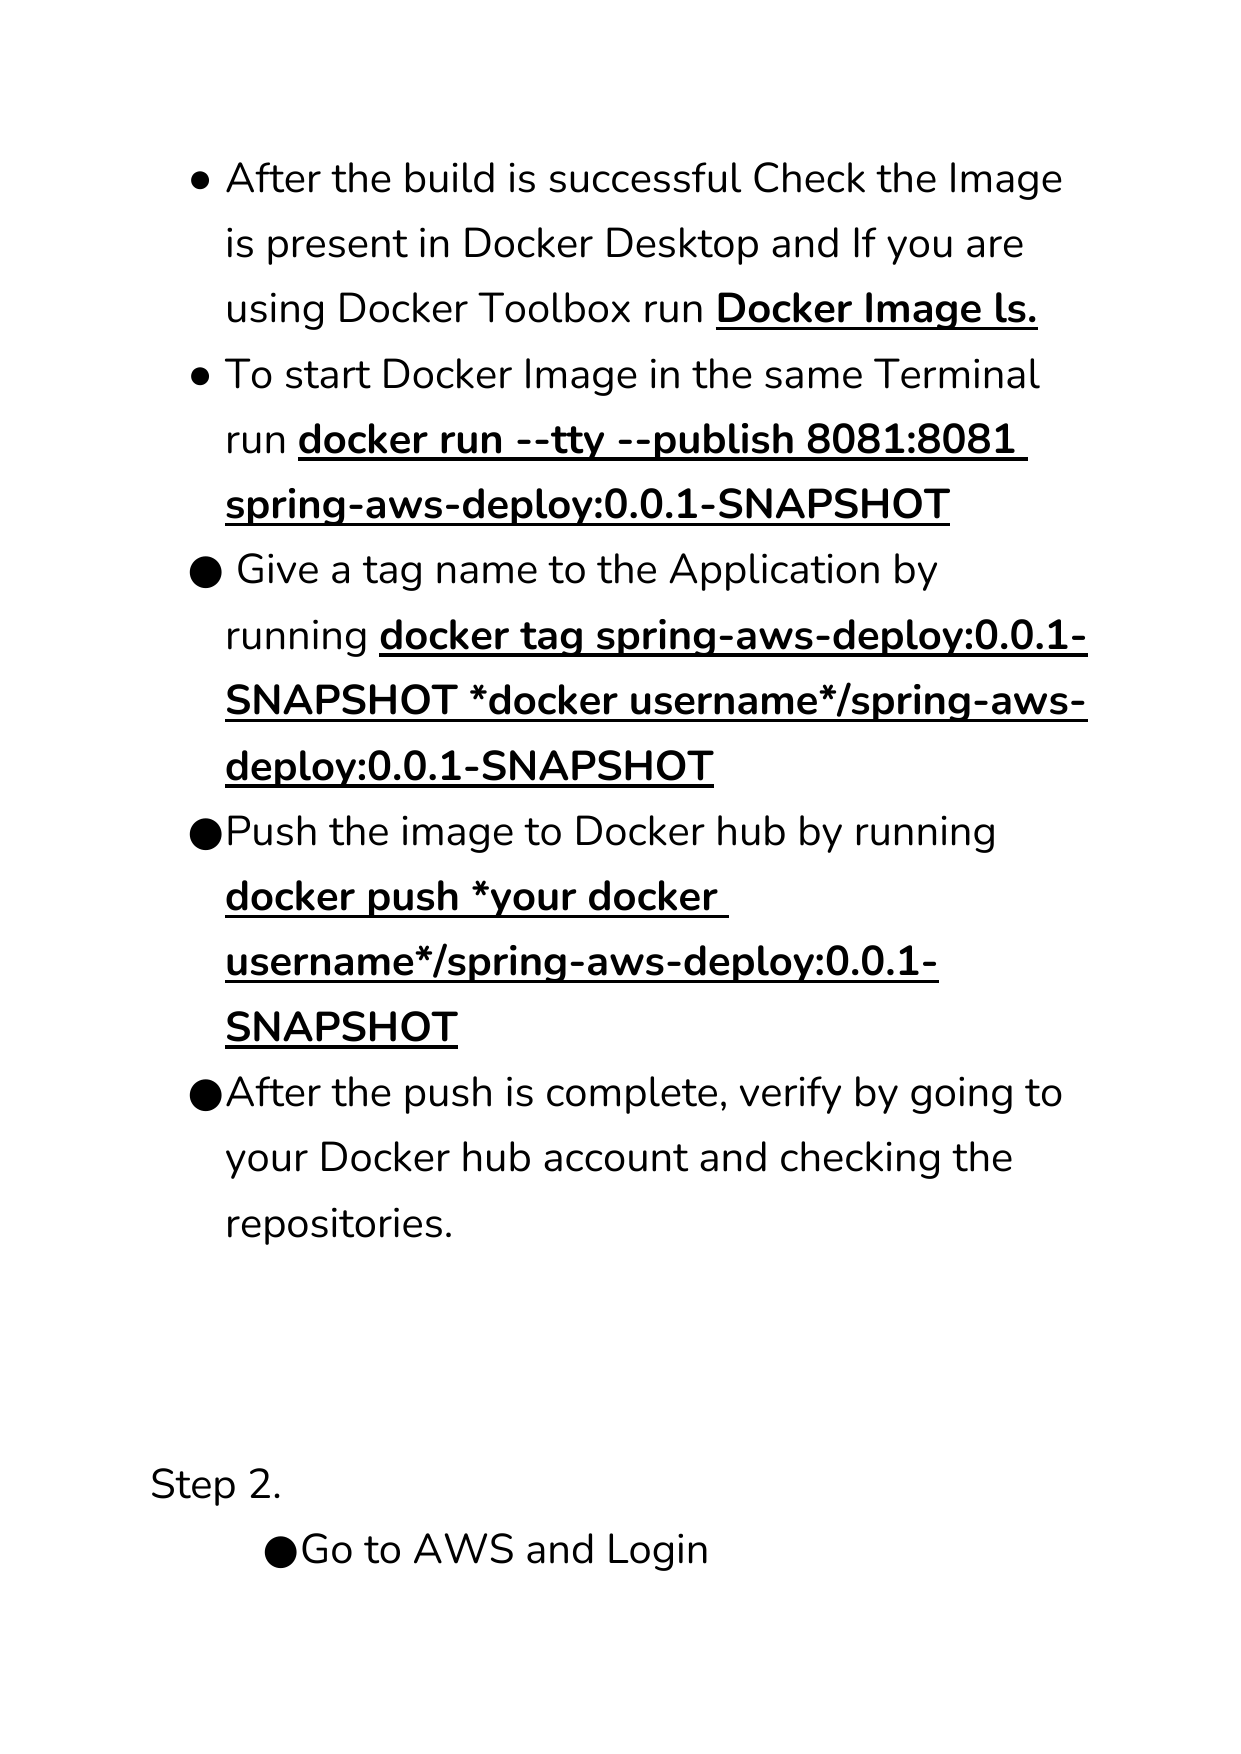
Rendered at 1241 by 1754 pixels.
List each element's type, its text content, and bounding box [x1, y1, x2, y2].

list Push the image to Docker hub by running docker push *your docker username*/spring-aws-deploy:0.0.1-SNAPSHOT [187, 803, 1090, 1056]
list After the push is complete, verify by going to your Docker hub account and checking the repositories. [187, 1064, 1090, 1252]
list Go to AWS and Login [262, 1522, 1090, 1578]
list To start Docker Image in the same Terminal run docker run --tty --publish 8081:8081 spring-aws-deploy:0.0.1-SNAPSHOT [187, 346, 1090, 533]
list After the build is successful Check the Image is present in Docker Desktop and If you are using Docker Toolbox run Docker Image ls. [187, 150, 1090, 337]
text Step 2. [150, 1456, 1090, 1513]
list Give a tag name to the Application by running docker tag spring-aws-deploy:0.0.1-SNAPSHOT *docker username*/spring-aws-deploy:0.0.1-SNAPSHOT [187, 542, 1090, 795]
